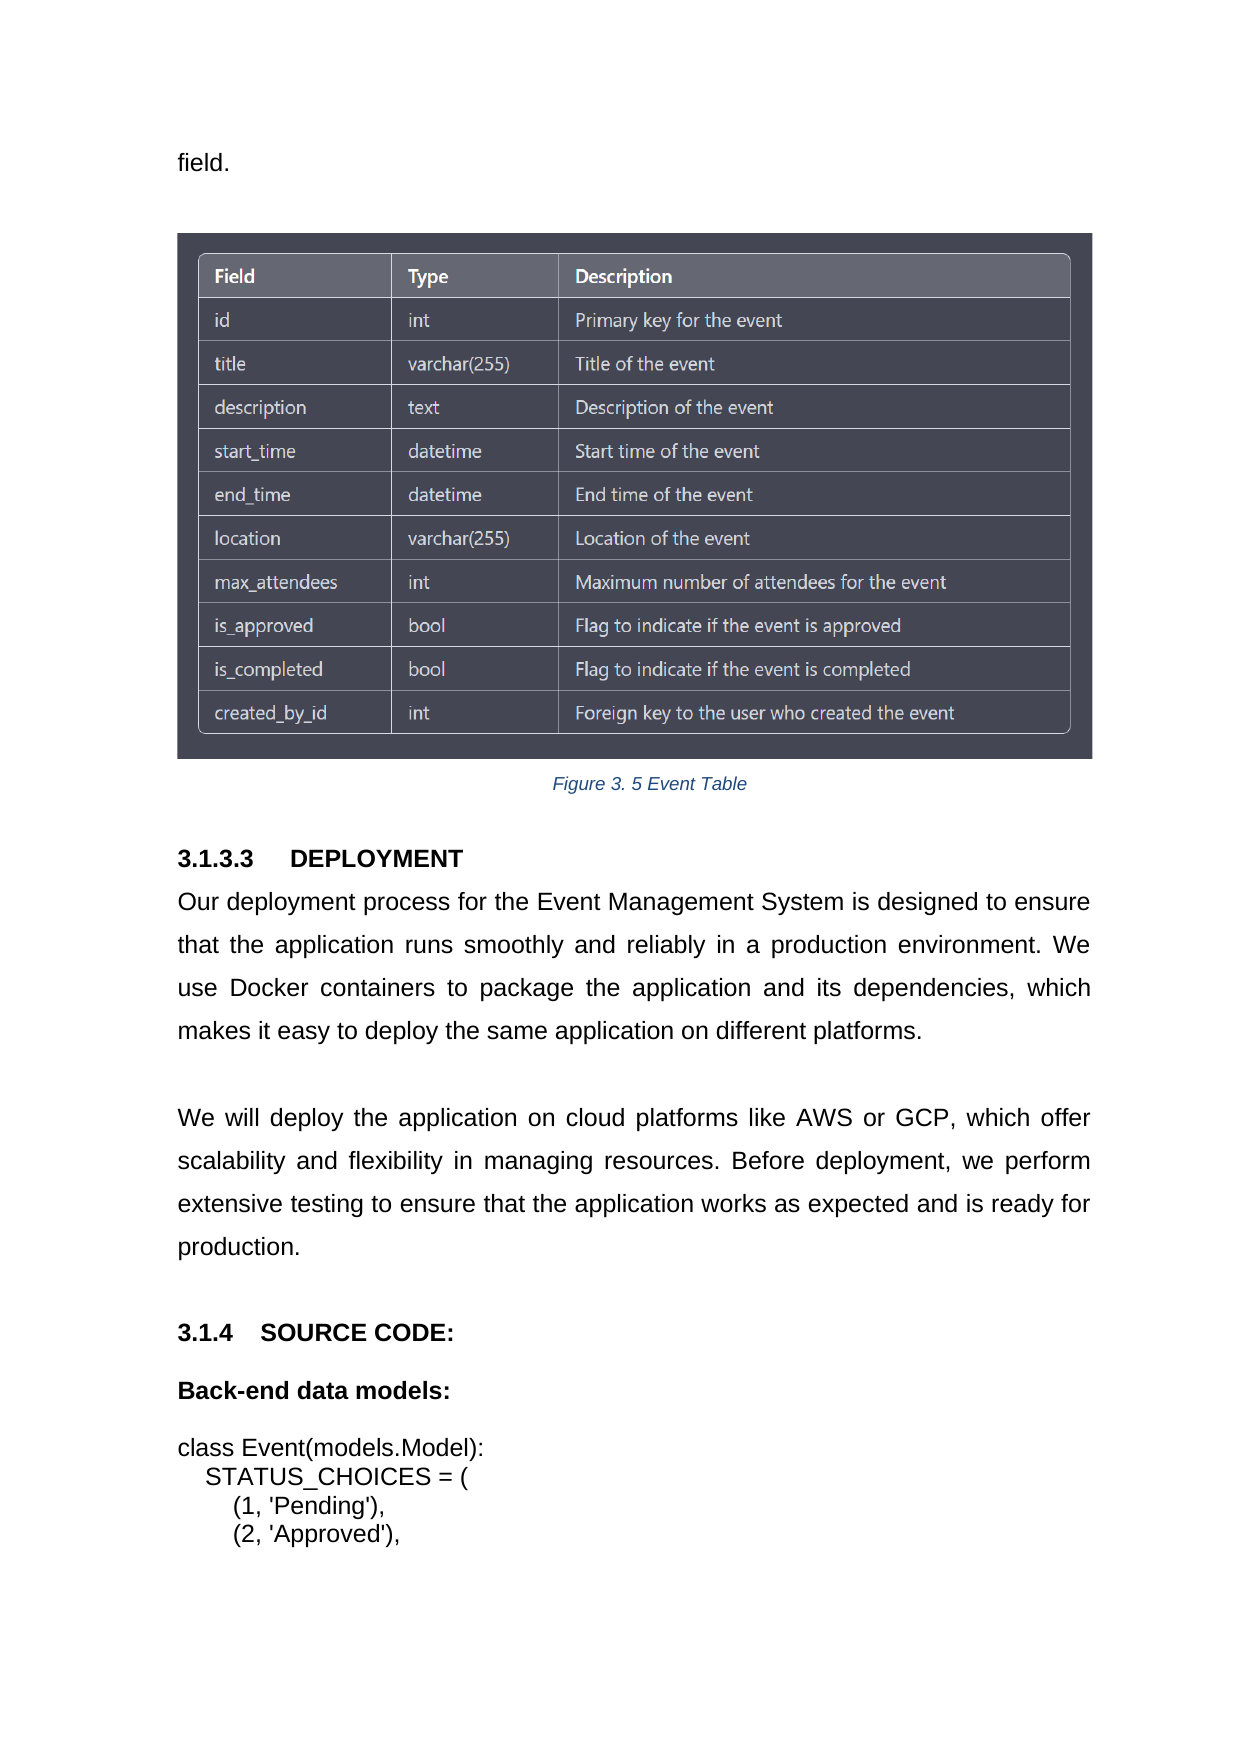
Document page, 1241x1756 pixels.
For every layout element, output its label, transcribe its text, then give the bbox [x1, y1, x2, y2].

text Our deployment process for the Event Management System is designed to ensure that the application runs smoothly and reliably in a production environment. We use Docker containers to package the application and its dependencies, which makes it easy to deploy the same application on different platforms. [177, 887, 1092, 1045]
text STATUS_CHOICES = ( [177, 1462, 1092, 1491]
text We will deploy the application on cloud platforms like AWS or GCP, which offer scalability and flexibility in managing resources. Before deployment, we perform extensive testing to ensure that the application works as expected and is ready for production. [177, 1103, 1092, 1261]
picture [177, 233, 1093, 759]
list DEPLOYMENT [177, 844, 1092, 873]
text class Event(models.Model): [177, 1433, 1092, 1462]
text (1, 'Pending'), [177, 1491, 1092, 1519]
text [177, 148, 1092, 176]
text (2, 'Approved'), [177, 1519, 1092, 1548]
list SOURCE CODE: [177, 1318, 1092, 1347]
text Back-end data models: [177, 1376, 1092, 1404]
